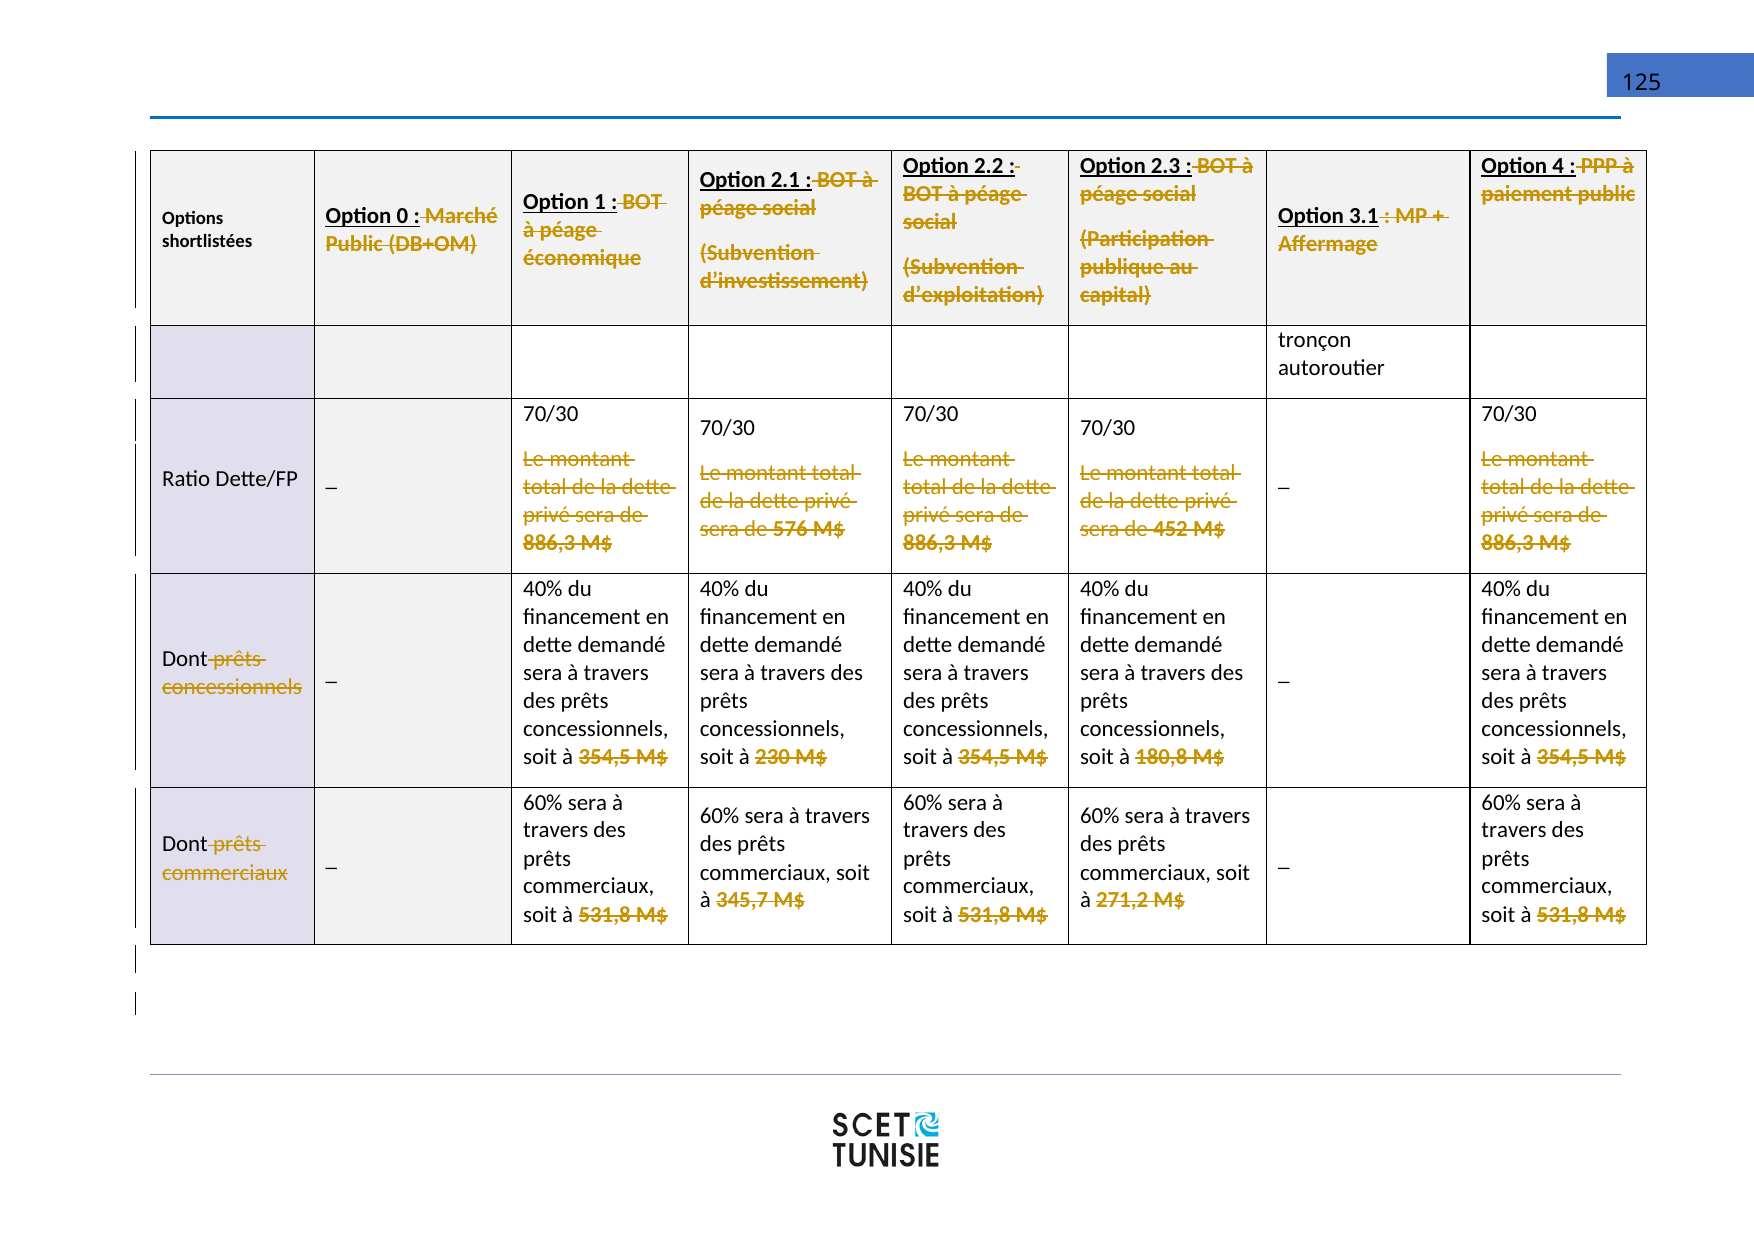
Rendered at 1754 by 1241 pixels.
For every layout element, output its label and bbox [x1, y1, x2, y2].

table_header [1267, 151, 1469, 324]
picture [832, 1112, 939, 1167]
table_cell [512, 574, 688, 787]
table_cell [1069, 326, 1266, 398]
table_header [1069, 151, 1266, 324]
table_cell [1471, 399, 1646, 573]
table_cell [315, 399, 511, 573]
table_cell [1471, 574, 1646, 787]
table_cell [1471, 788, 1646, 944]
table_cell [892, 574, 1068, 787]
table_cell [892, 788, 1068, 944]
table_header [151, 151, 314, 324]
table_cell [1267, 788, 1469, 944]
table_cell [151, 574, 314, 787]
table_cell [315, 574, 511, 787]
table_cell [315, 326, 511, 398]
table_cell [689, 788, 891, 944]
table_header [512, 151, 688, 324]
table_cell [1069, 574, 1266, 787]
table_cell [151, 326, 314, 398]
table_cell [892, 399, 1068, 573]
table_cell [1267, 399, 1469, 573]
table_header [689, 151, 891, 324]
table_cell [689, 399, 891, 573]
table_cell [1069, 788, 1266, 944]
table_header [1471, 151, 1646, 324]
table_cell [512, 399, 688, 573]
table_cell [512, 788, 688, 944]
table_header [892, 151, 1068, 324]
table_cell [689, 326, 891, 398]
table_cell [1069, 399, 1266, 573]
table_cell [689, 574, 891, 787]
table_cell [151, 399, 314, 573]
table_cell [892, 326, 1068, 398]
table_cell [151, 788, 314, 944]
table_cell [315, 788, 511, 944]
table_cell [512, 326, 688, 398]
table_cell [1267, 326, 1469, 398]
table_header [315, 151, 511, 324]
table_cell [1471, 326, 1646, 398]
table_cell [1267, 574, 1469, 787]
